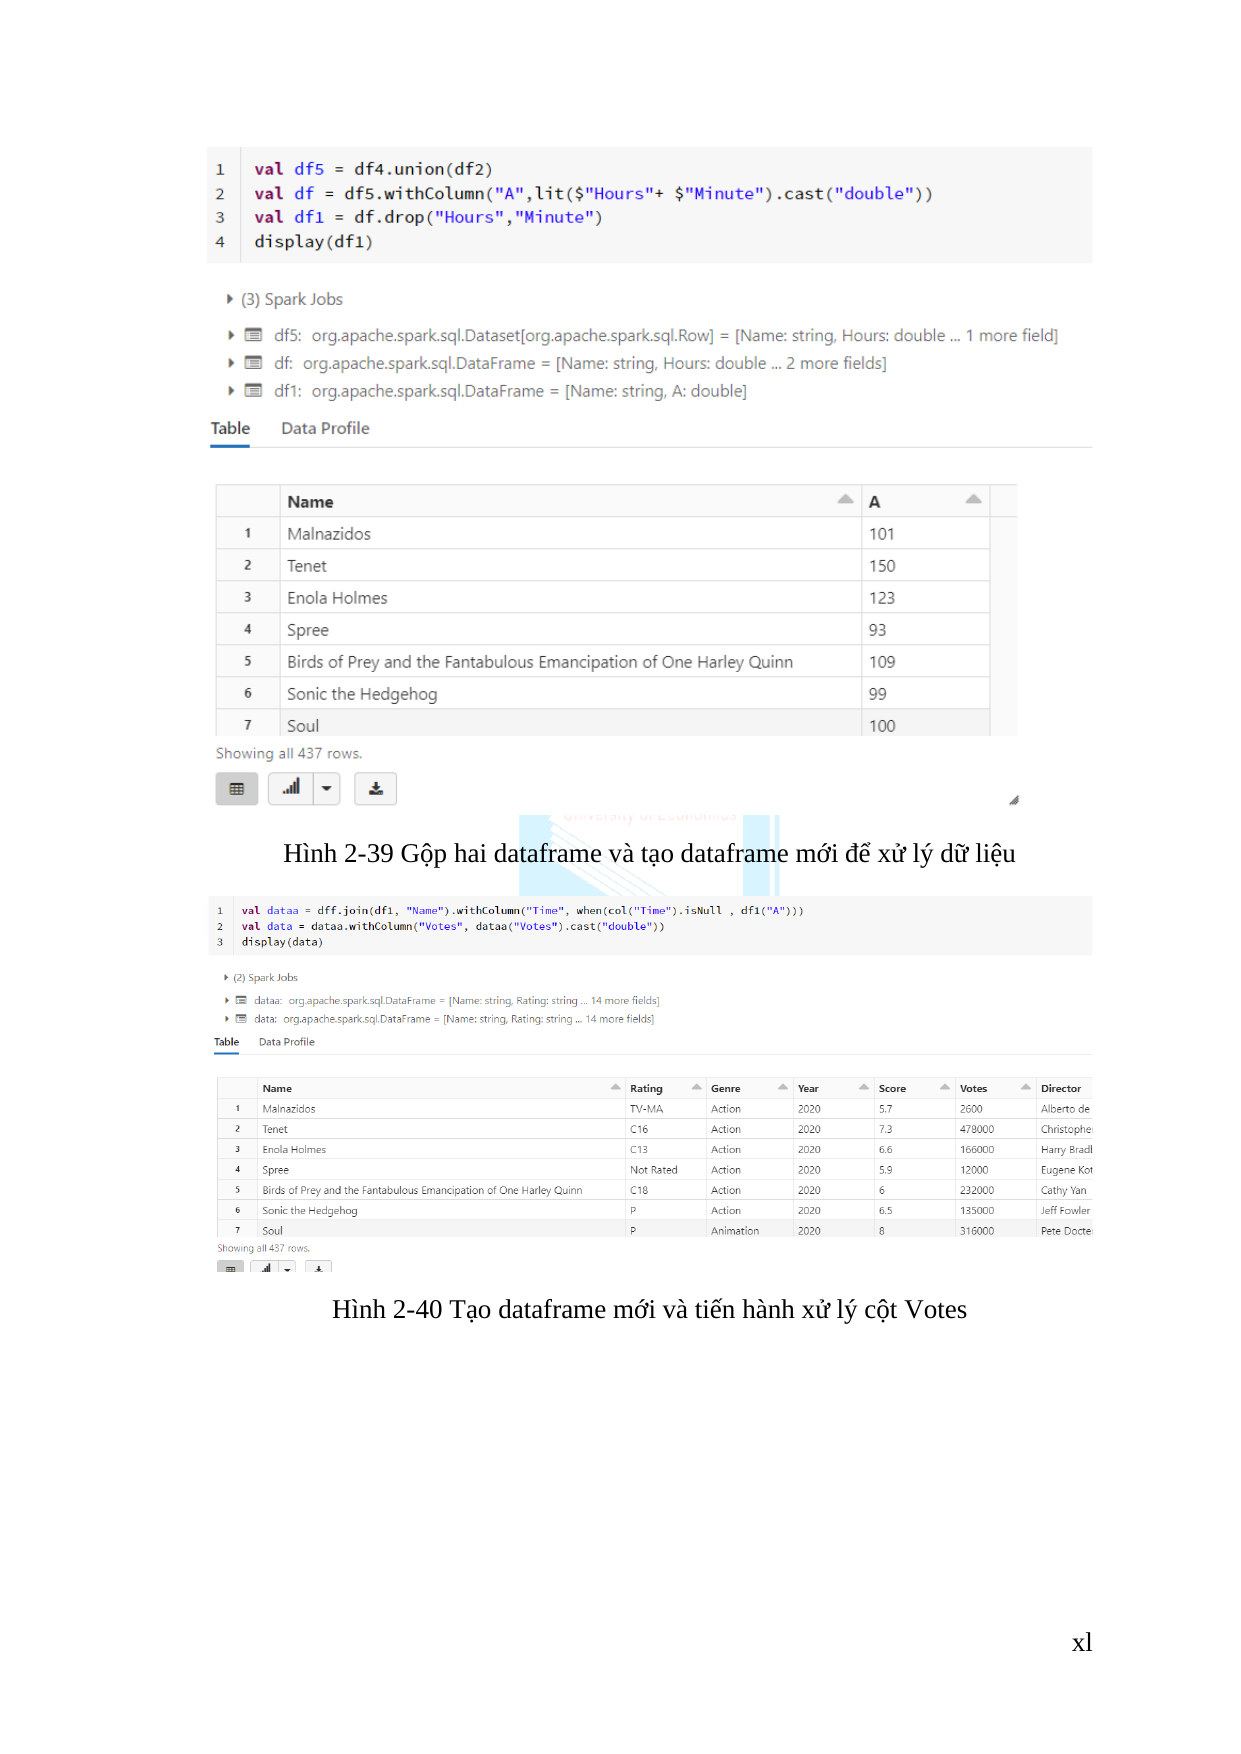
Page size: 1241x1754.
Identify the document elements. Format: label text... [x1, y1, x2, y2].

picture [206, 147, 1093, 815]
text Hình 2-40 Tạo dataframe mới và tiến hành xử lý cột Votes [207, 1293, 1092, 1324]
picture [206, 896, 1093, 1272]
text Hình 2-39 Gộp hai dataframe và tạo dataframe mới để xử lý dữ liệu [207, 837, 1092, 868]
